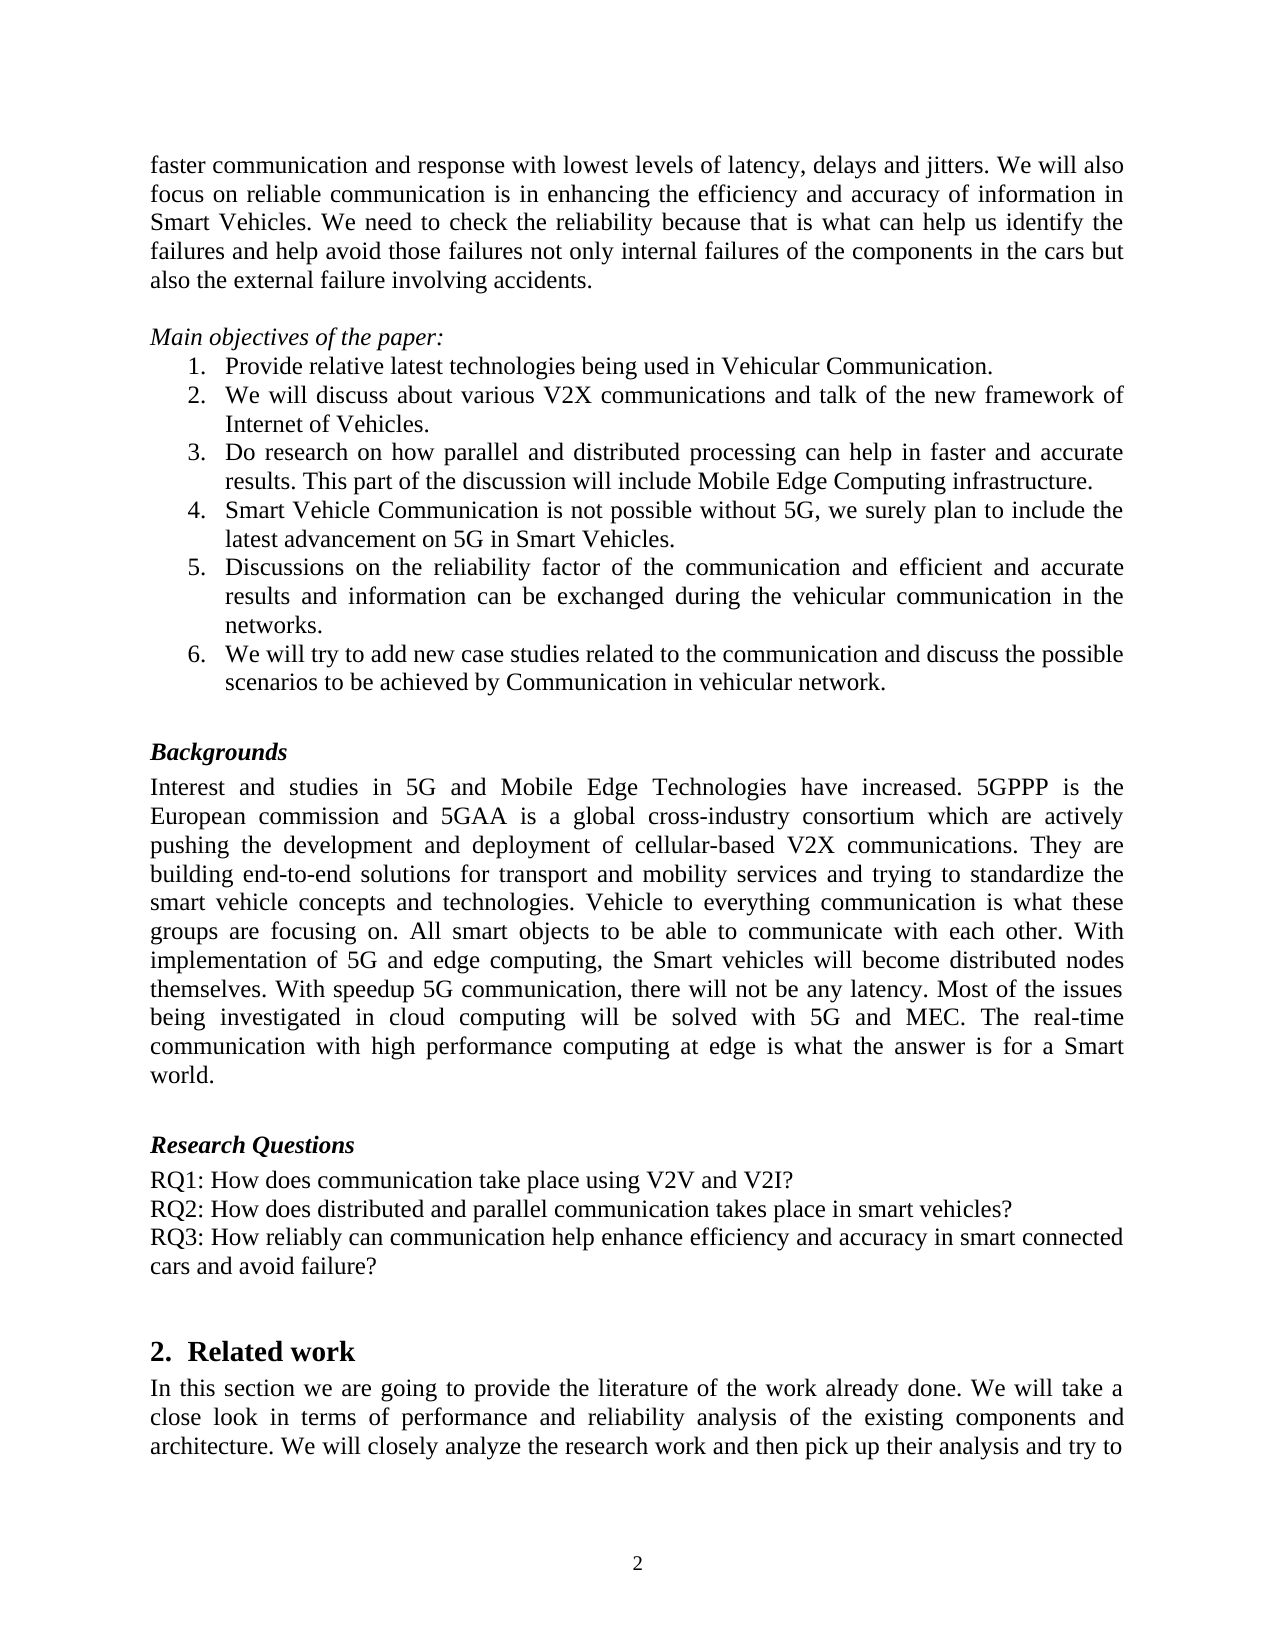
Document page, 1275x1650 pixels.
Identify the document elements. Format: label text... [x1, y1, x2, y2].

subtitle Backgrounds [150, 737, 1125, 766]
subtitle Research Questions [150, 1130, 1125, 1159]
list Smart Vehicle Communication is not possible without 5G, we surely plan to include the latest advancement on 5G in Smart Vehicles. [187, 495, 1125, 552]
list We will try to add new case studies related to the communication and discuss the possible scenarios to be achieved by Communication in vehicular network. [187, 639, 1125, 696]
list Do research on how parallel and distributed processing can help in faster and accurate results. This part of the discussion will include Mobile Edge Computing infrastructure. [187, 437, 1125, 495]
text Main objectives of the paper: [150, 322, 1125, 351]
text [150, 150, 1125, 294]
text RQ1: How does communication take place using V2V and V2I? [150, 1165, 1125, 1194]
subtitle Related work [150, 1334, 1125, 1367]
list Provide relative latest technologies being used in Vehicular Communication. [187, 351, 1125, 380]
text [150, 1373, 1125, 1460]
text RQ3: How reliably can communication help enhance efficiency and accuracy in smart connected cars and avoid failure? [150, 1222, 1125, 1280]
list Discussions on the reliability factor of the communication and efficient and accurate results and information can be exchanged during the vehicular communication in the networks. [187, 552, 1125, 639]
text RQ2: How does distributed and parallel communication takes place in smart vehicles? [150, 1194, 1125, 1222]
text Interest and studies in 5G and Mobile Edge Technologies have increased. 5GPPP is the European commission and 5GAA is a global cross-industry consortium which are actively pushing the development and deployment of cellular-based V2X communications. They are building end-to-end solutions for transport and mobility services and trying to standardize the smart vehicle concepts and technologies. Vehicle to everything communication is what these groups are focusing on. All smart objects to be able to communicate with each other. With implementation of 5G and edge computing, the Smart vehicles will become distributed nodes themselves. With speedup 5G communication, there will not be any latency. Most of the issues being investigated in cloud computing will be solved with 5G and MEC. The real-time communication with high performance computing at edge is what the answer is for a Smart world. [150, 772, 1125, 1089]
list We will discuss about various V2X communications and talk of the new framework of Internet of Vehicles. [187, 380, 1125, 437]
